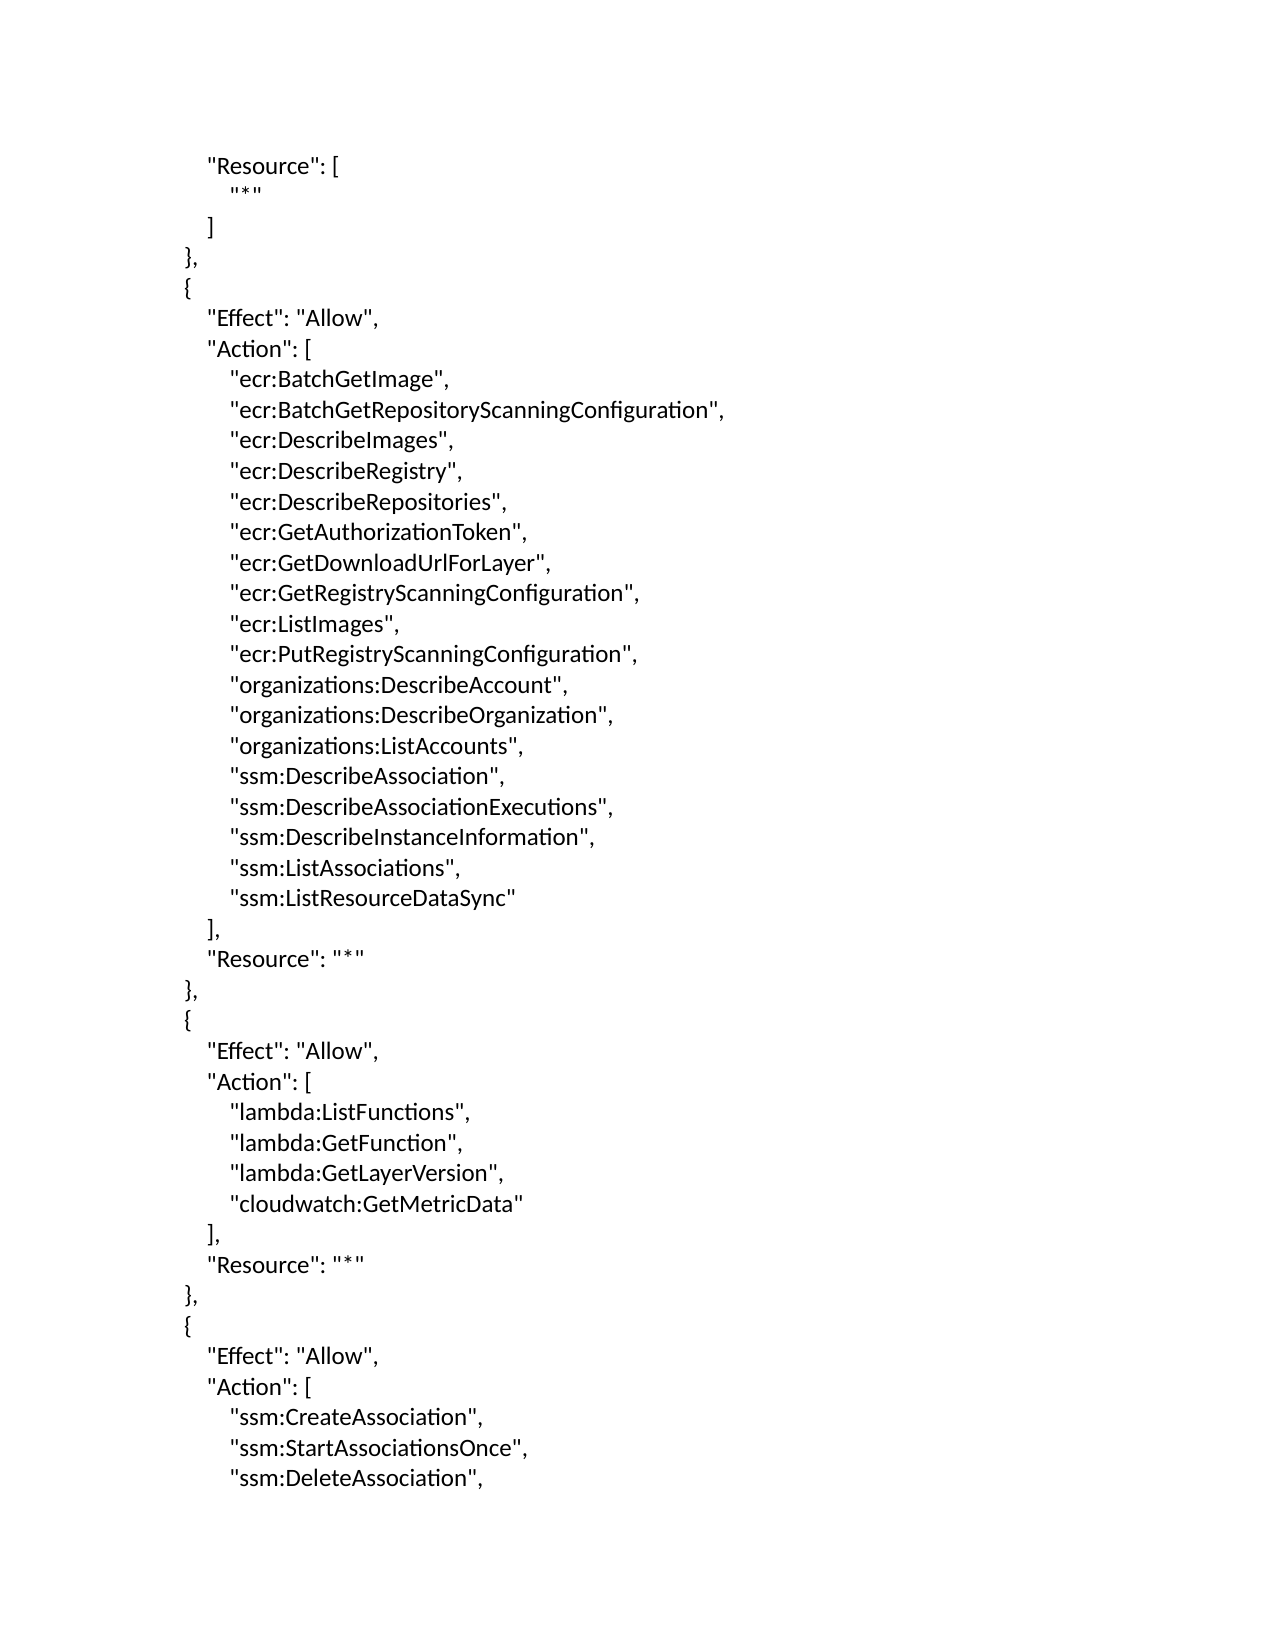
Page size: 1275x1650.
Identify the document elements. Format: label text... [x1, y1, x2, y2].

text "ssm:DescribeAssociation", [150, 760, 1125, 791]
text "ecr:GetDownloadUrlForLayer", [150, 547, 1125, 577]
text "ssm:ListAssociations", [150, 852, 1125, 882]
text "ssm:DescribeAssociationExecutions", [150, 791, 1125, 821]
text "ecr:PutRegistryScanningConfiguration", [150, 638, 1125, 669]
text "ssm:StartAssociationsOnce", [150, 1432, 1125, 1462]
text "organizations:DescribeOrganization", [150, 699, 1125, 730]
text "Action": [ [150, 333, 1125, 364]
text "Resource": "*" [150, 943, 1125, 974]
text "Action": [ [150, 1066, 1125, 1096]
text "organizations:ListAccounts", [150, 730, 1125, 760]
text "lambda:ListFunctions", [150, 1096, 1125, 1127]
text "Effect": "Allow", [150, 303, 1125, 333]
text "*" [150, 181, 1125, 211]
text ], [150, 913, 1125, 943]
text "ecr:GetAuthorizationToken", [150, 516, 1125, 547]
text "ecr:DescribeImages", [150, 425, 1125, 455]
text "ssm:DeleteAssociation", [150, 1462, 1125, 1493]
text "ecr:GetRegistryScanningConfiguration", [150, 577, 1125, 608]
text }, [150, 974, 1125, 1004]
text }, [150, 1279, 1125, 1310]
text "Resource": [ [150, 150, 1125, 181]
text { [150, 1310, 1125, 1340]
text "Resource": "*" [150, 1249, 1125, 1279]
text ], [150, 1218, 1125, 1249]
text { [150, 1004, 1125, 1035]
text "ssm:ListResourceDataSync" [150, 882, 1125, 913]
text "ecr:BatchGetRepositoryScanningConfiguration", [150, 394, 1125, 425]
text "Effect": "Allow", [150, 1035, 1125, 1066]
text "ssm:DescribeInstanceInformation", [150, 821, 1125, 852]
text }, [150, 242, 1125, 272]
text "Action": [ [150, 1371, 1125, 1401]
text ] [150, 211, 1125, 242]
text "lambda:GetFunction", [150, 1127, 1125, 1157]
text "ecr:DescribeRepositories", [150, 486, 1125, 516]
text "organizations:DescribeAccount", [150, 669, 1125, 699]
text "ecr:DescribeRegistry", [150, 455, 1125, 486]
text "Effect": "Allow", [150, 1340, 1125, 1371]
text "ecr:BatchGetImage", [150, 364, 1125, 394]
text "lambda:GetLayerVersion", [150, 1157, 1125, 1188]
text "ecr:ListImages", [150, 608, 1125, 638]
text { [150, 272, 1125, 303]
text "ssm:CreateAssociation", [150, 1401, 1125, 1432]
text "cloudwatch:GetMetricData" [150, 1188, 1125, 1218]
